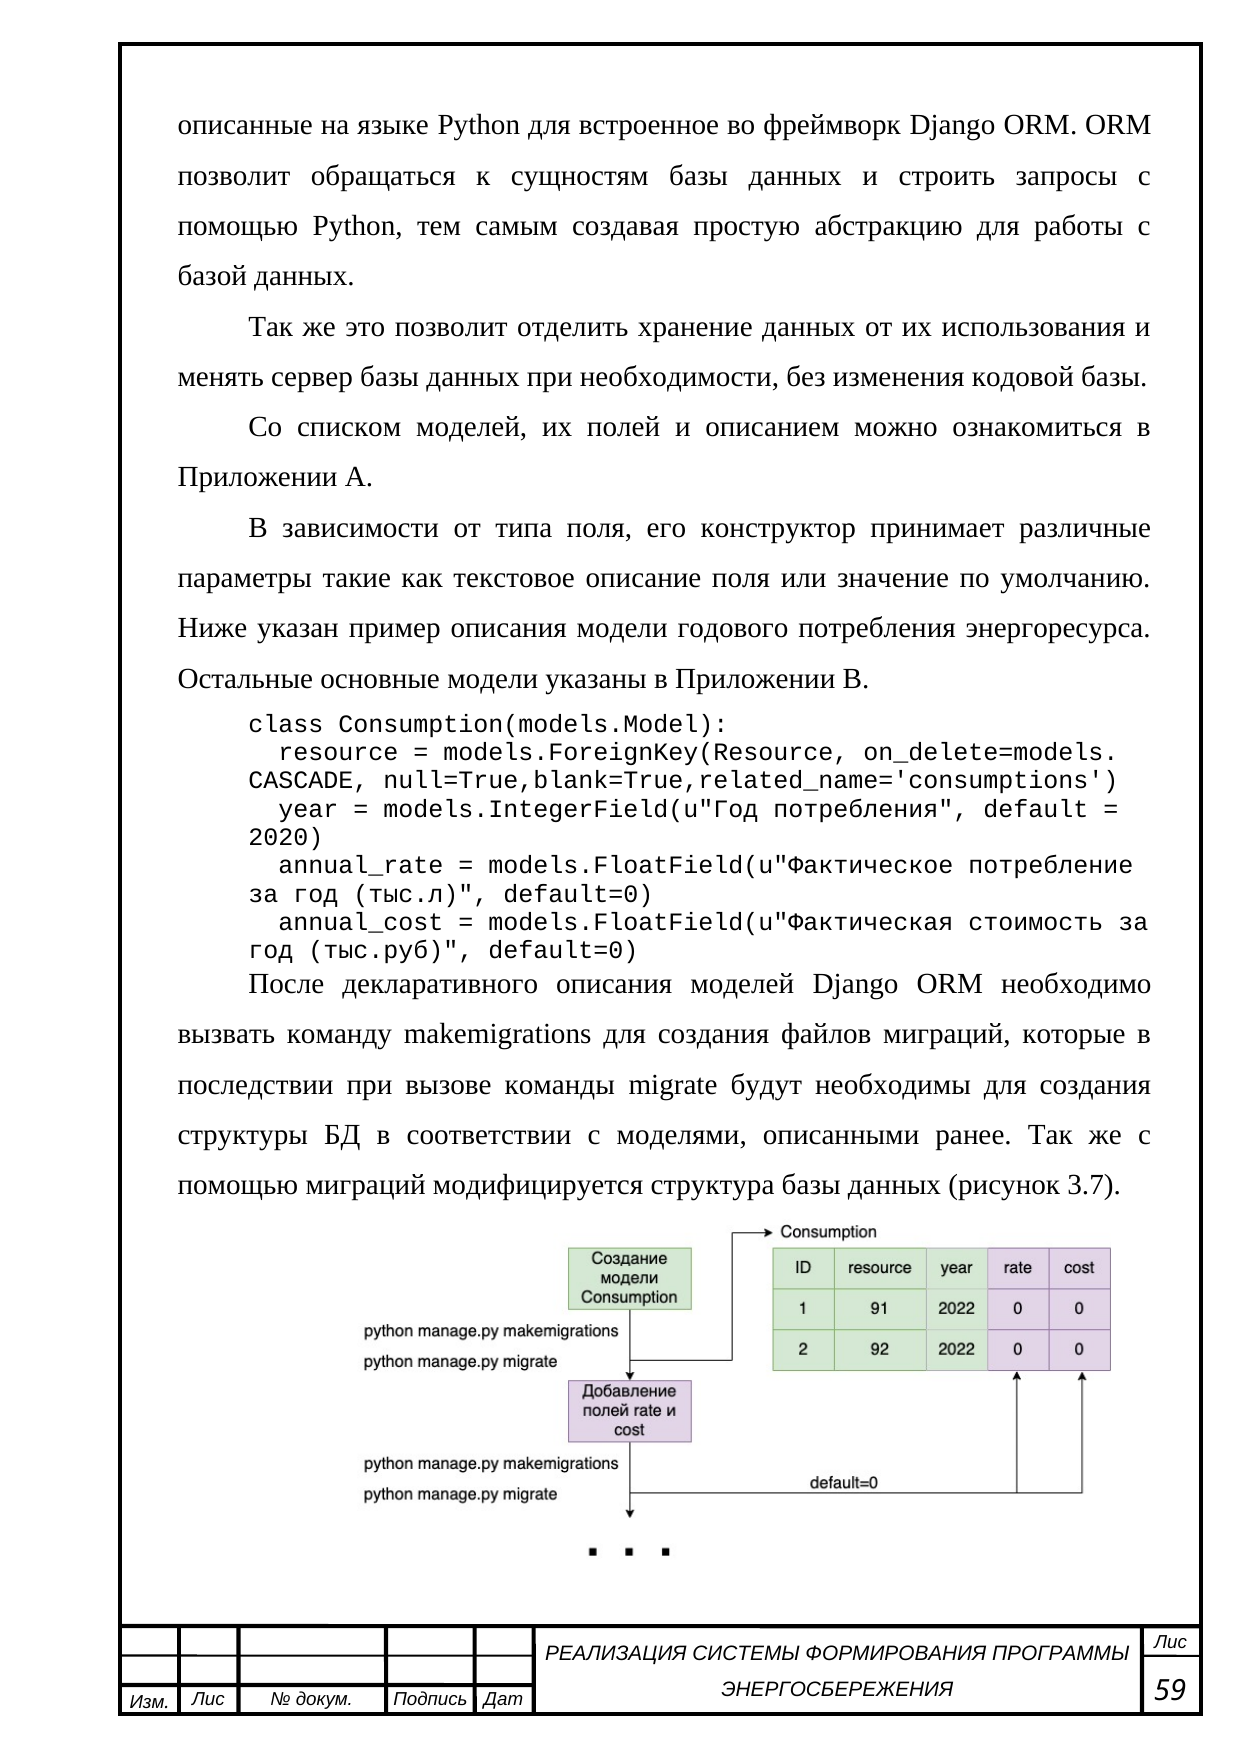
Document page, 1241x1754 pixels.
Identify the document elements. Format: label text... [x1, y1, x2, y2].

text class Consumption(models.Model): resource = models.ForeignKey(Resource, on_delete=models. CASCADE, null=True,blank=True,related_name='consumptions') year = models.IntegerField(u"Год потребления", default = 2020) annual_rate = models.FloatField(u"Фактическое потребление за год (тыс.л)", default=0) annual_cost = models.FloatField(u"Фактическая стоимость за год (тыс.руб)", default=0) [248, 711, 1152, 966]
text В зависимости от типа поля, его конструктор принимает различные параметры такие как текстовое описание поля или значение по умолчанию. Ниже указан пример описания модели годового потребления энергоресурса. Остальные основные модели указаны в Приложении В. [177, 510, 1152, 694]
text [177, 107, 1152, 292]
picture [292, 1217, 1112, 1573]
text Так же это позволит отделить хранение данных от их использования и менять сервер базы данных при необходимости, без изменения кодовой базы. [177, 309, 1152, 392]
text Со списком моделей, их полей и описанием можно ознакомиться в Приложении А. [177, 409, 1152, 493]
text После декларативного описания моделей Django ORM необходимо вызвать команду makemigrations для создания файлов миграций, которые в последствии при вызове команды migrate будут необходимы для создания структуры БД в соответствии с моделями, описанными ранее. Так же с помощью миграций модифицируется структура базы данных (рисунок 3.7). [177, 966, 1152, 1201]
